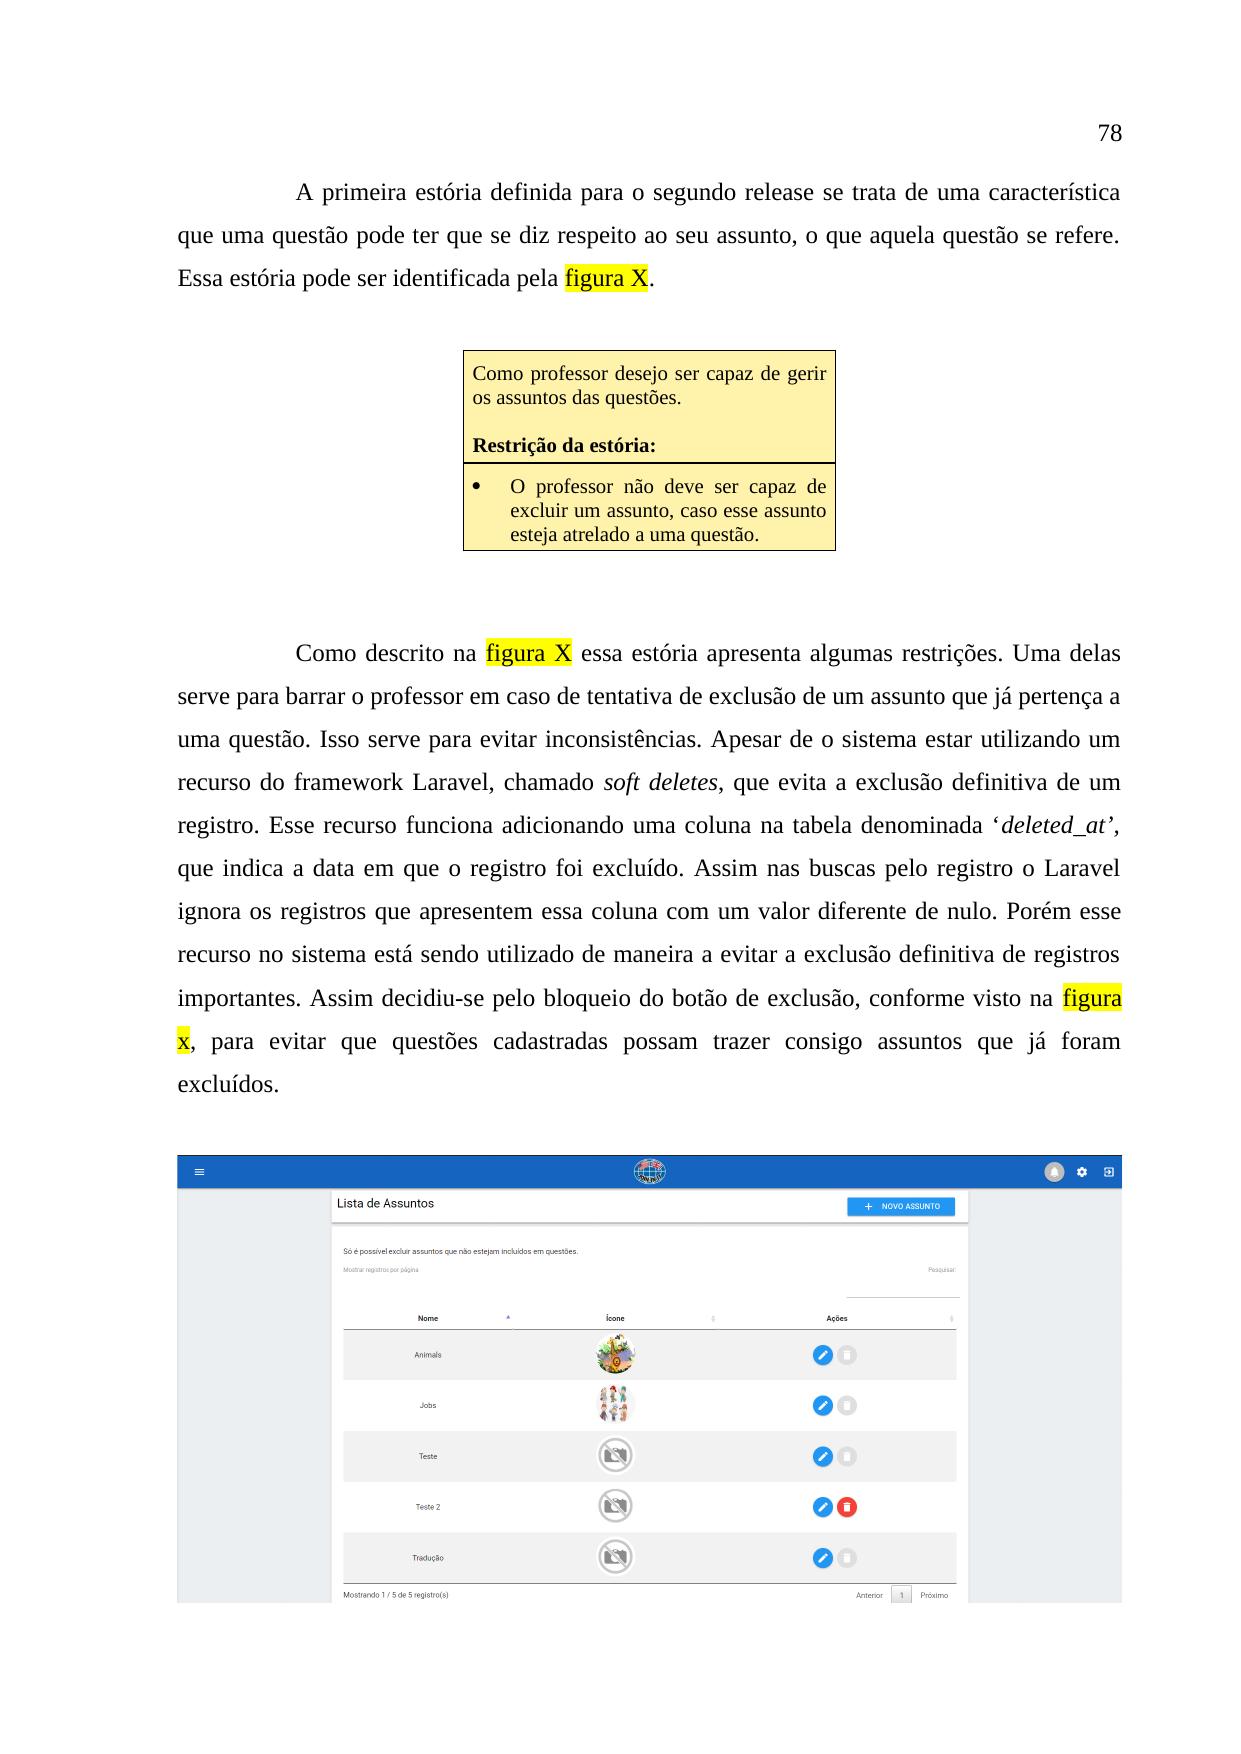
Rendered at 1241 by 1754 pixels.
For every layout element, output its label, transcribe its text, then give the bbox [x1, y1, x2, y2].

picture [177, 1155, 1123, 1603]
text Restrição da estória: [464, 422, 835, 462]
text A primeira estória definida para o segundo release se trata de uma característica que uma questão pode ter que se diz respeito ao seu assunto, o que aquela questão se refere. Essa estória pode ser identificada pela figura X. [177, 177, 1122, 292]
text Como professor desejo ser capaz de gerir os assuntos das questões. [464, 351, 835, 398]
text Como descrito na figura X essa estória apresenta algumas restrições. Uma delas serve para barrar o professor em caso de tentativa de exclusão de um assunto que já pertença a uma questão. Isso serve para evitar inconsistências. Apesar de o sistema estar utilizando um recurso do framework Laravel, chamado soft deletes, que evita a exclusão definitiva de um registro. Esse recurso funciona adicionando uma coluna na tabela denominada ‘deleted_at’, que indica a data em que o registro foi excluído. Assim nas buscas pelo registro o Laravel ignora os registros que apresentem essa coluna com um valor diferente de nulo. Porém esse recurso no sistema está sendo utilizado de maneira a evitar a exclusão definitiva de registros importantes. Assim decidiu-se pelo bloqueio do botão de exclusão, conforme visto na figura x, para evitar que questões cadastradas possam trazer consigo assuntos que já foram excluídos. [177, 638, 1122, 1098]
list O professor não deve ser capaz de excluir um assunto, caso esse assunto esteja atrelado a uma questão. [464, 464, 835, 550]
